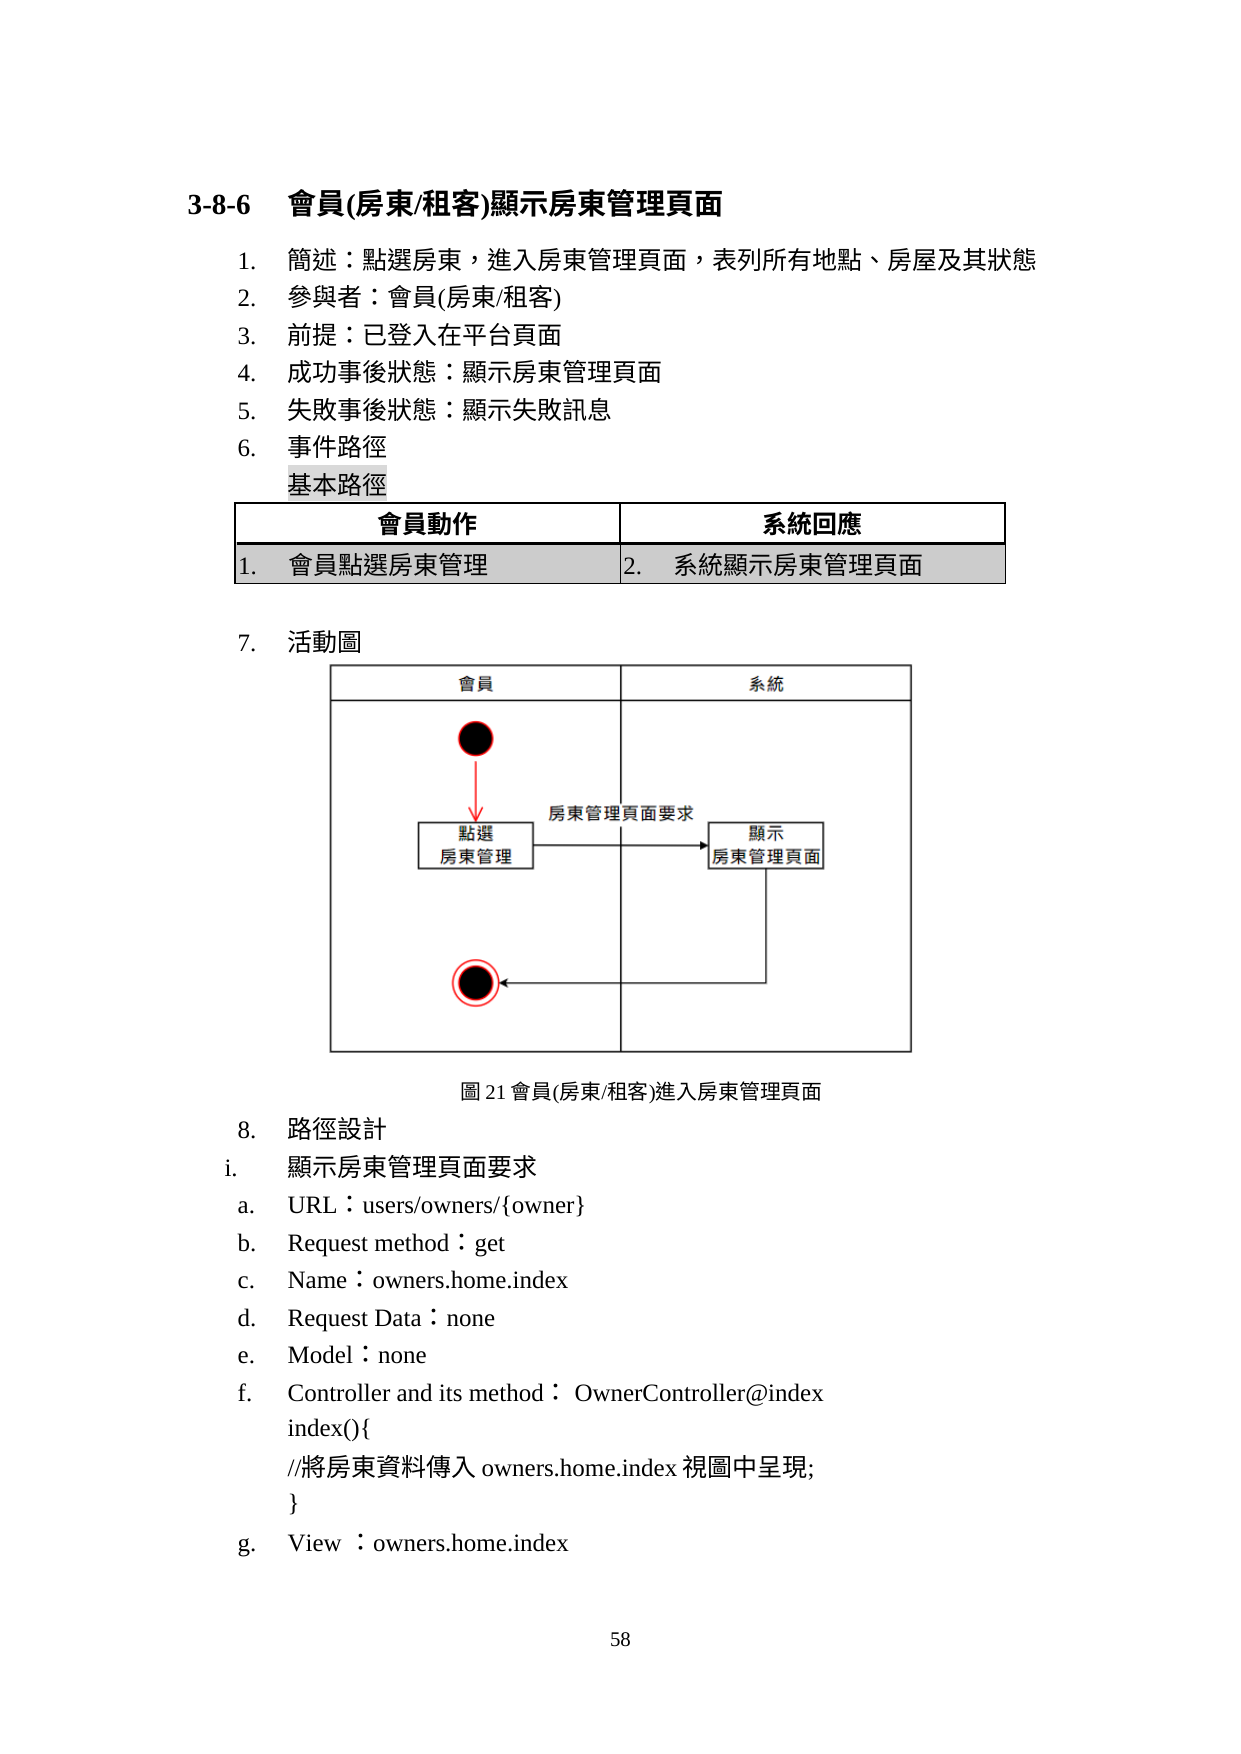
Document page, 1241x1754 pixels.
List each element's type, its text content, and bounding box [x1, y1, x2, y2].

list index(){ [287, 1409, 1053, 1446]
subtitle 會員(房東/租客)顯示房東管理頁面 [187, 164, 1053, 239]
list 成功事後狀態：顯示房東管理頁面 [237, 352, 1053, 389]
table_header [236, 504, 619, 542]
list View ：owners.home.index [237, 1521, 1053, 1559]
list 基本路徑 [287, 464, 1053, 502]
list Name：owners.home.index [237, 1259, 1053, 1296]
list 活動圖 [237, 621, 1053, 659]
list 簡述：點選房東，進入房東管理頁面，表列所有地點、房屋及其狀態 [237, 239, 1053, 277]
list 顯示房東管理頁面要求 [237, 1146, 1053, 1184]
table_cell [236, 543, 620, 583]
list 參與者：會員(房東/租客) [237, 277, 1053, 314]
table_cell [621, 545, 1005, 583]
list //將房東資料傳入owners.home.index視圖中呈現; [287, 1446, 1053, 1484]
list 失敗事後狀態：顯示失敗訊息 [237, 389, 1053, 427]
list 路徑設計 [237, 1109, 1053, 1146]
list Controller and its method： OwnerController@index [237, 1371, 1053, 1409]
list Request method：get [237, 1221, 1053, 1259]
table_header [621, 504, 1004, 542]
list } [287, 1484, 1053, 1521]
list Request Data：none [237, 1296, 1053, 1334]
list 前提：已登入在平台頁面 [237, 314, 1053, 352]
picture [325, 658, 916, 1054]
list URL：users/owners/{owner} [237, 1184, 1053, 1221]
list Model：none [237, 1334, 1053, 1371]
list 事件路徑 [237, 427, 1053, 464]
text 圖 21 會員(房東/租客)進入房東管理頁面 [187, 1071, 1053, 1109]
